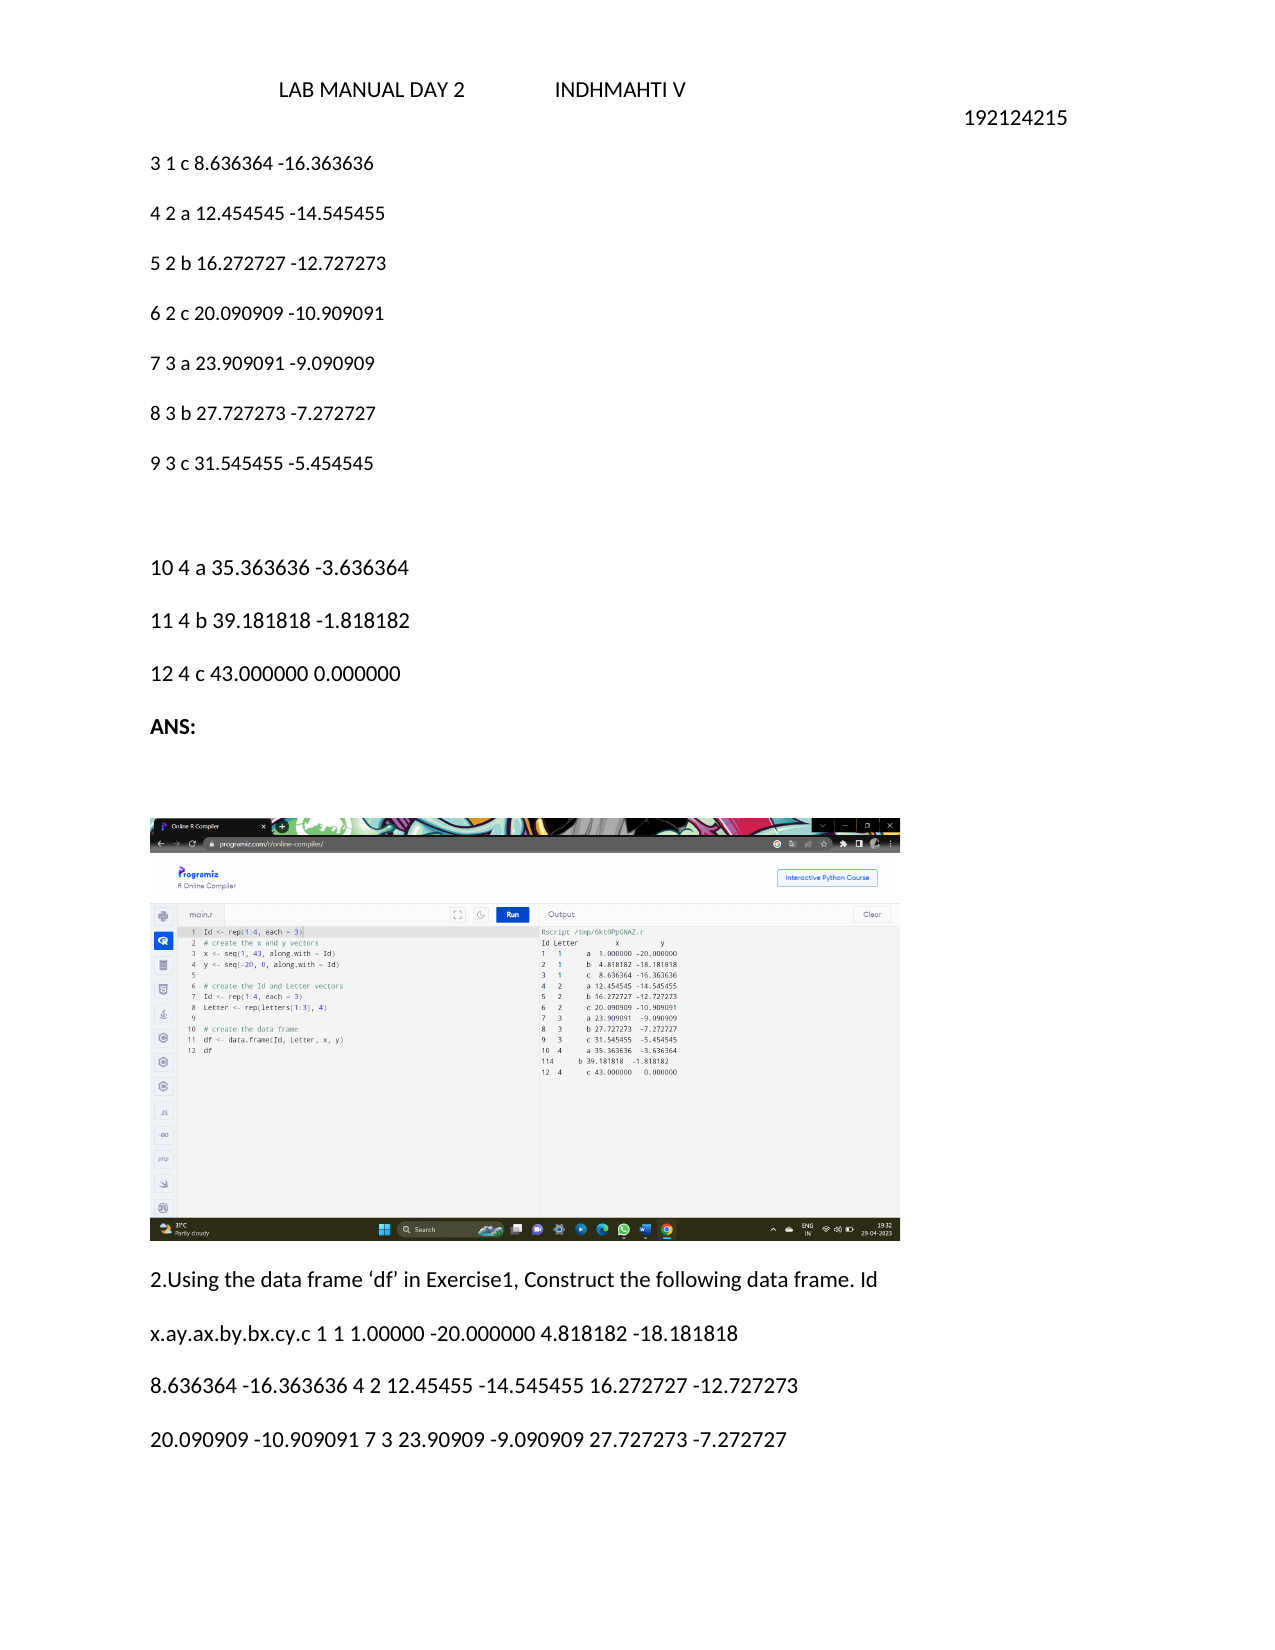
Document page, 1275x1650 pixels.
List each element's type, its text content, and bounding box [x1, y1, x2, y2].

text 8 3 b 27.727273 -7.272727 [150, 400, 1125, 425]
text 20.090909 -10.909091 7 3 23.90909 -9.090909 27.727273 -7.272727 [150, 1425, 1125, 1453]
text 12 4 c 43.000000 0.000000 [150, 659, 1125, 687]
text 6 2 c 20.090909 -10.909091 [150, 300, 1125, 325]
text 8.636364 -16.363636 4 2 12.45455 -14.545455 16.272727 -12.727273 [150, 1372, 1125, 1400]
text 2.Using the data frame ‘df’ in Exercise1, Construct the following data frame. Id [150, 1266, 1125, 1294]
text 7 3 a 23.909091 -9.090909 [150, 350, 1125, 375]
text 4 2 a 12.454545 -14.545455 [150, 200, 1125, 225]
picture [150, 818, 901, 1241]
text ANS: [150, 712, 1125, 740]
text 9 3 c 31.545455 -5.454545 [150, 450, 1125, 475]
text 10 4 a 35.363636 -3.636364 [150, 553, 1125, 581]
text 3 1 c 8.636364 -16.363636 [150, 150, 1125, 175]
text 11 4 b 39.181818 -1.818182 [150, 606, 1125, 634]
text 5 2 b 16.272727 -12.727273 [150, 250, 1125, 275]
text x.ay.ax.by.bx.cy.c 1 1 1.00000 -20.000000 4.818182 -18.181818 [150, 1319, 1125, 1347]
